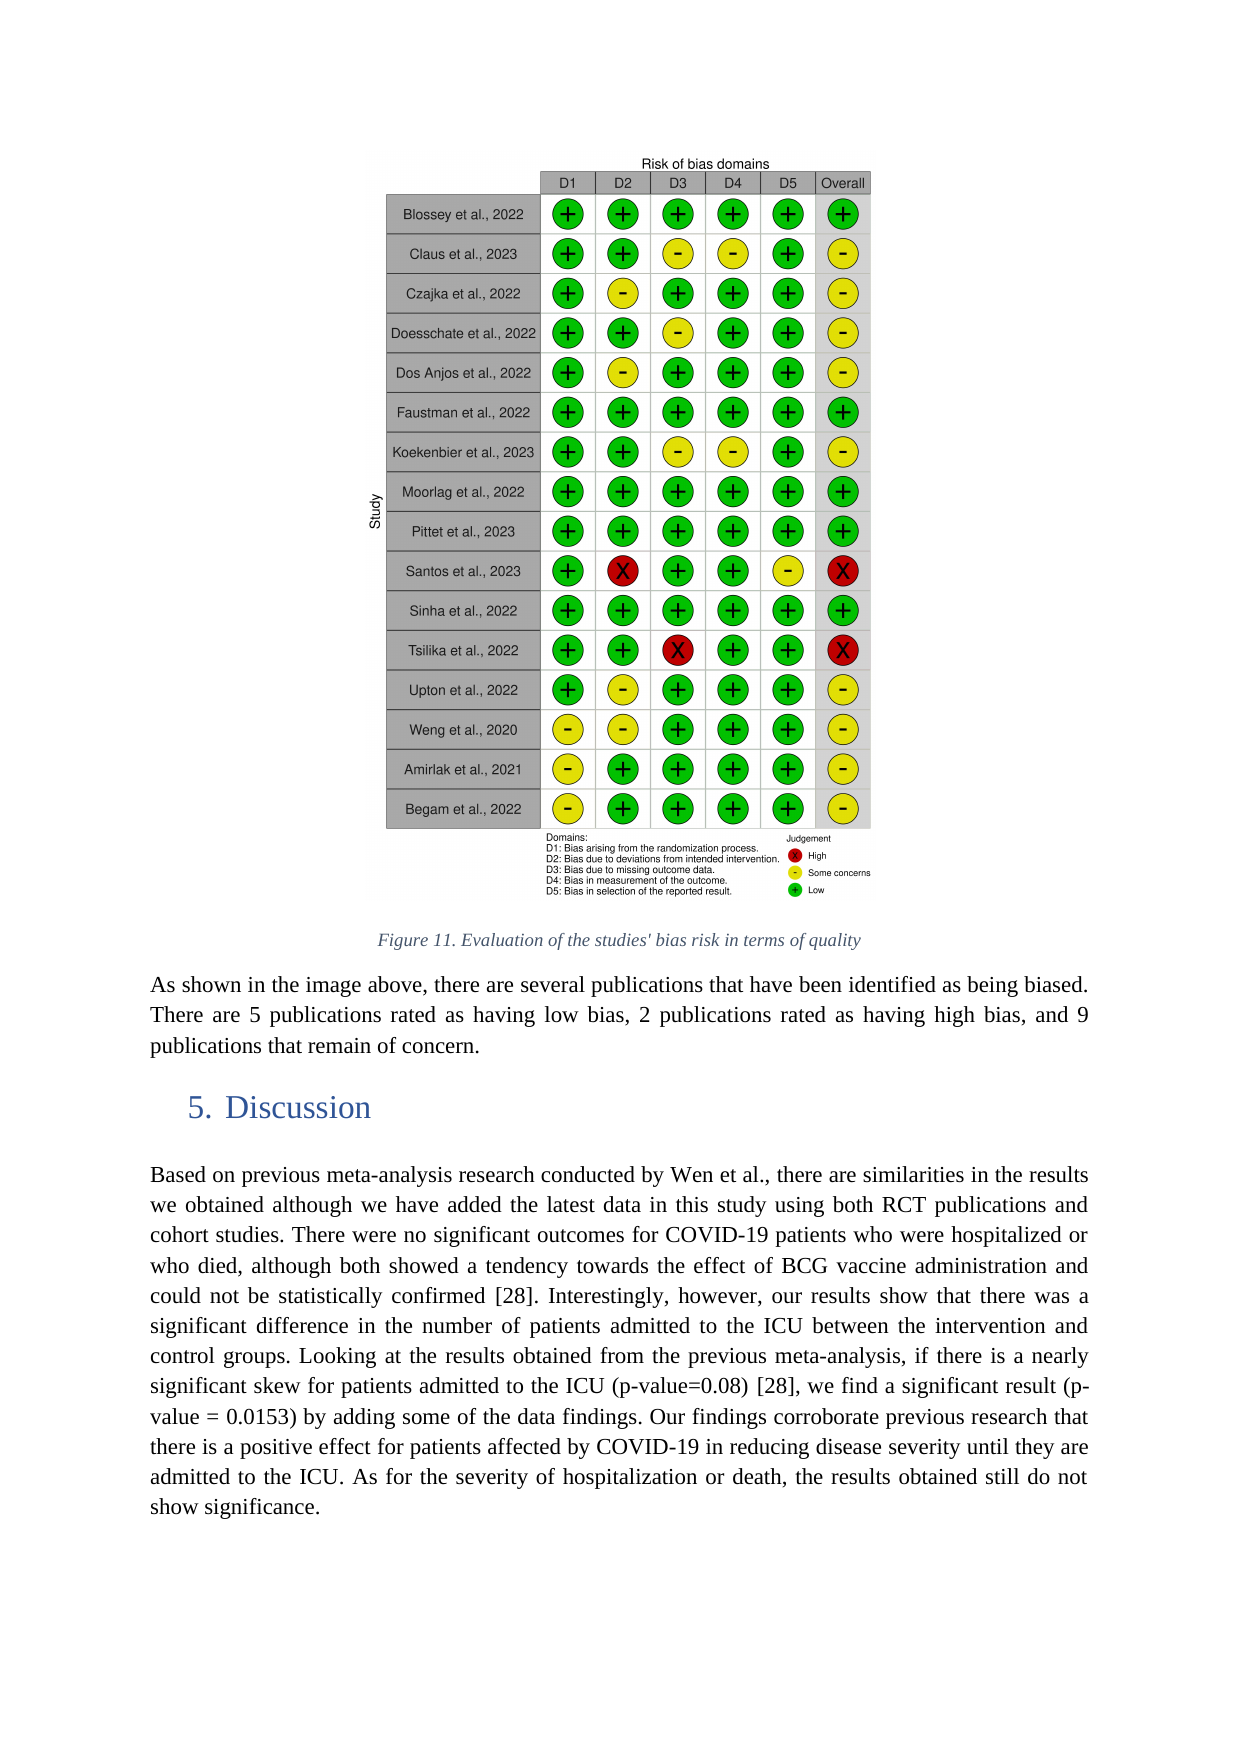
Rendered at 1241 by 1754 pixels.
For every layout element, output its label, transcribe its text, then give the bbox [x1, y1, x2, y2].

picture [364, 150, 876, 901]
list Based on previous meta-analysis research conducted by Wen et al., there are similarities in the results we obtained although we have added the latest data in this study using both RCT publications and cohort studies. There were no significant outcomes for COVID-19 patients who were hospitalized or who died, although both showed a tendency towards the effect of BCG vaccine administration and could not be statistically confirmed [28]. Interestingly, however, our results show that there was a significant difference in the number of patients admitted to the ICU between the intervention and control groups. Looking at the results obtained from the previous meta-analysis, if there is a nearly significant skew for patients admitted to the ICU (p-value=0.08) [28], we find a significant result (p-value = 0.0153) by adding some of the data findings. Our findings corroborate previous research that there is a positive effect for patients affected by COVID-19 in reducing disease severity until they are admitted to the ICU. As for the severity of hospitalization or death, the results obtained still do not show significance. [150, 1161, 1090, 1520]
text Figure 11. Evaluation of the studies' bias risk in terms of quality [150, 929, 1090, 950]
list As shown in the image above, there are several publications that have been identified as being biased. There are 5 publications rated as having low bias, 2 publications rated as having high bias, and 9 publications that remain of concern. [150, 971, 1090, 1058]
subtitle Discussion [187, 1087, 1090, 1125]
